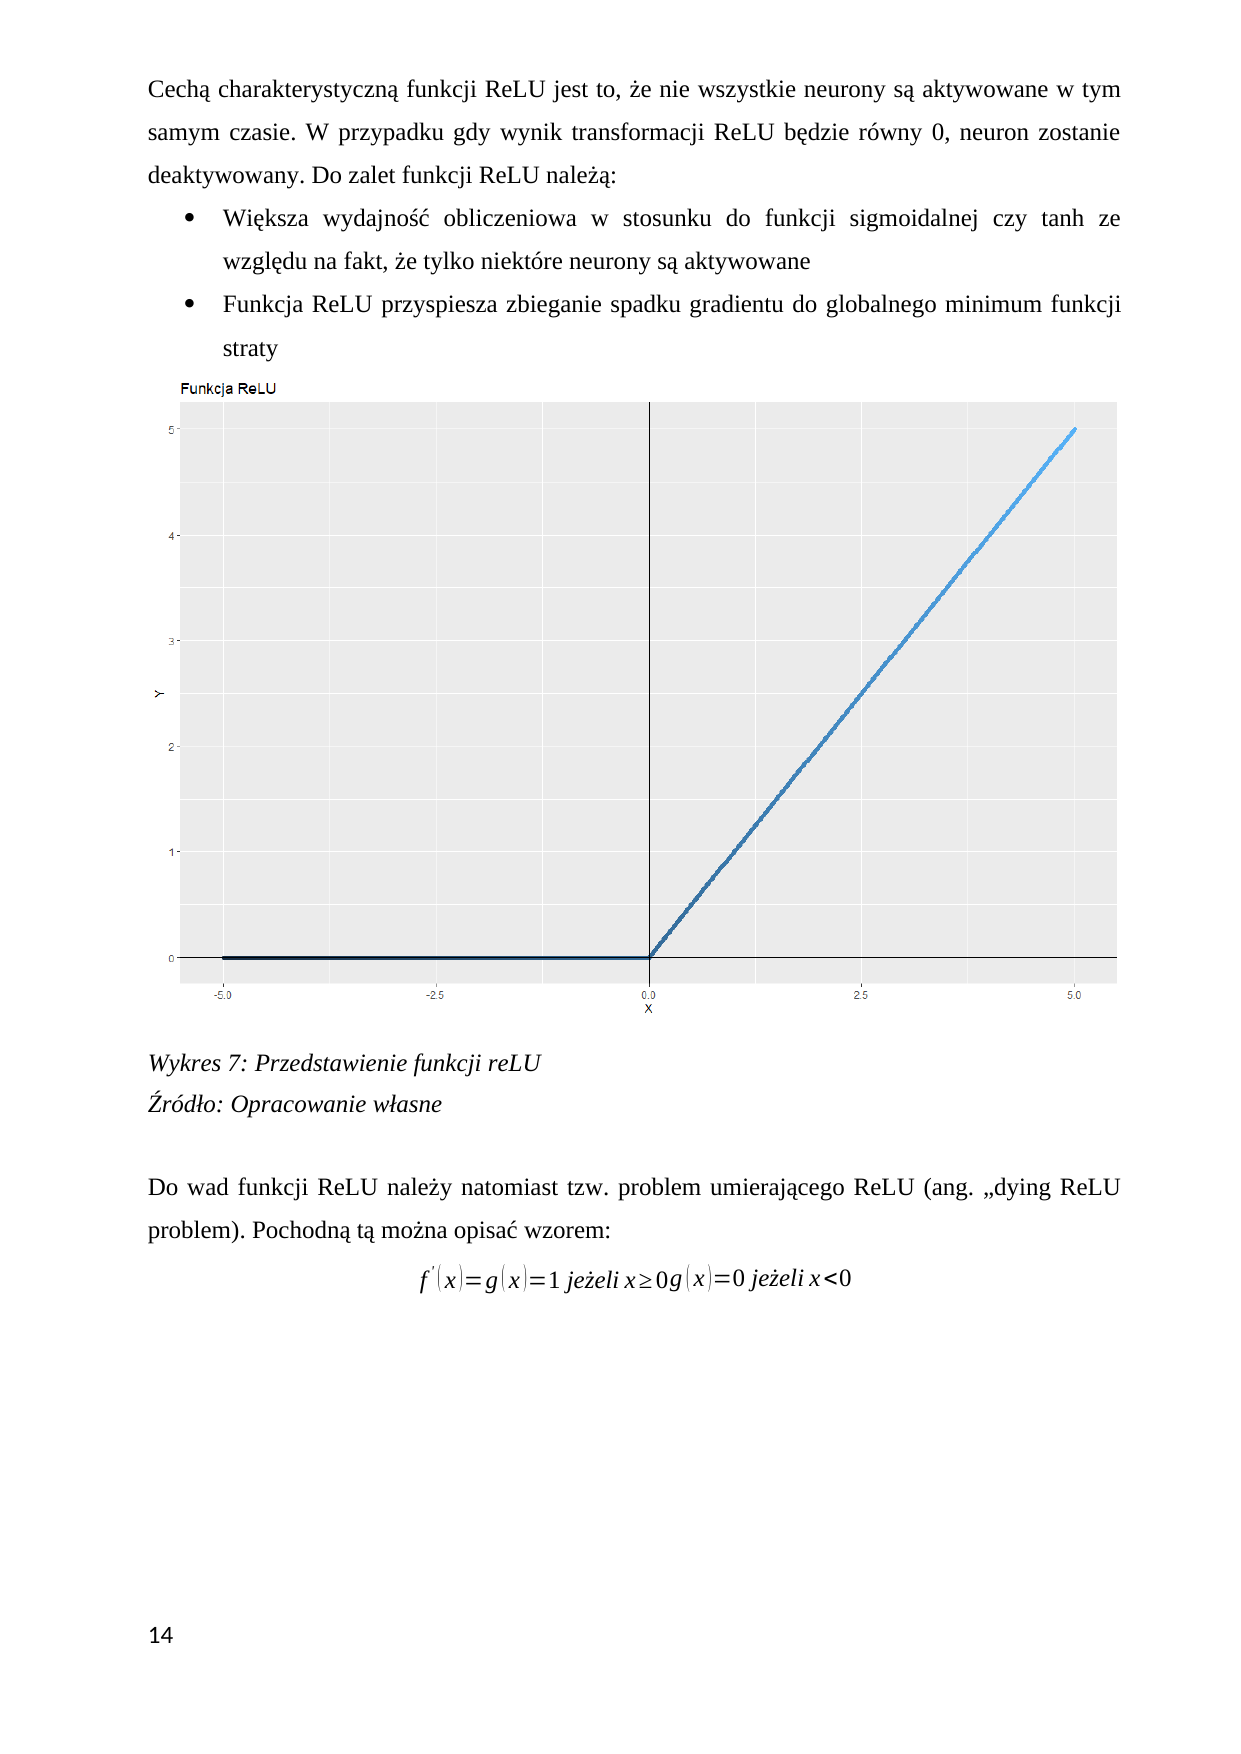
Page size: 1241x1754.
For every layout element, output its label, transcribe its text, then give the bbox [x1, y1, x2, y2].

text Źródło: Opracowanie własne [148, 1089, 1122, 1118]
picture [147, 375, 1123, 1021]
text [148, 74, 1122, 189]
list Większa wydajność obliczeniowa w stosunku do funkcji sigmoidalnej czy tanh ze względu na fakt, że tylko niektóre neurony są aktywowane [185, 203, 1122, 275]
list Funkcja ReLU przyspiesza zbieganie spadku gradientu do globalnego minimum funkcji straty [185, 289, 1122, 361]
text Wykres 7: Przedstawienie funkcji reLU [148, 1048, 1122, 1077]
text Do wad funkcji ReLU należy natomiast tzw. problem umierającego ReLU (ang. „dying ReLU problem). Pochodną tą można opisać wzorem: [148, 1172, 1122, 1243]
